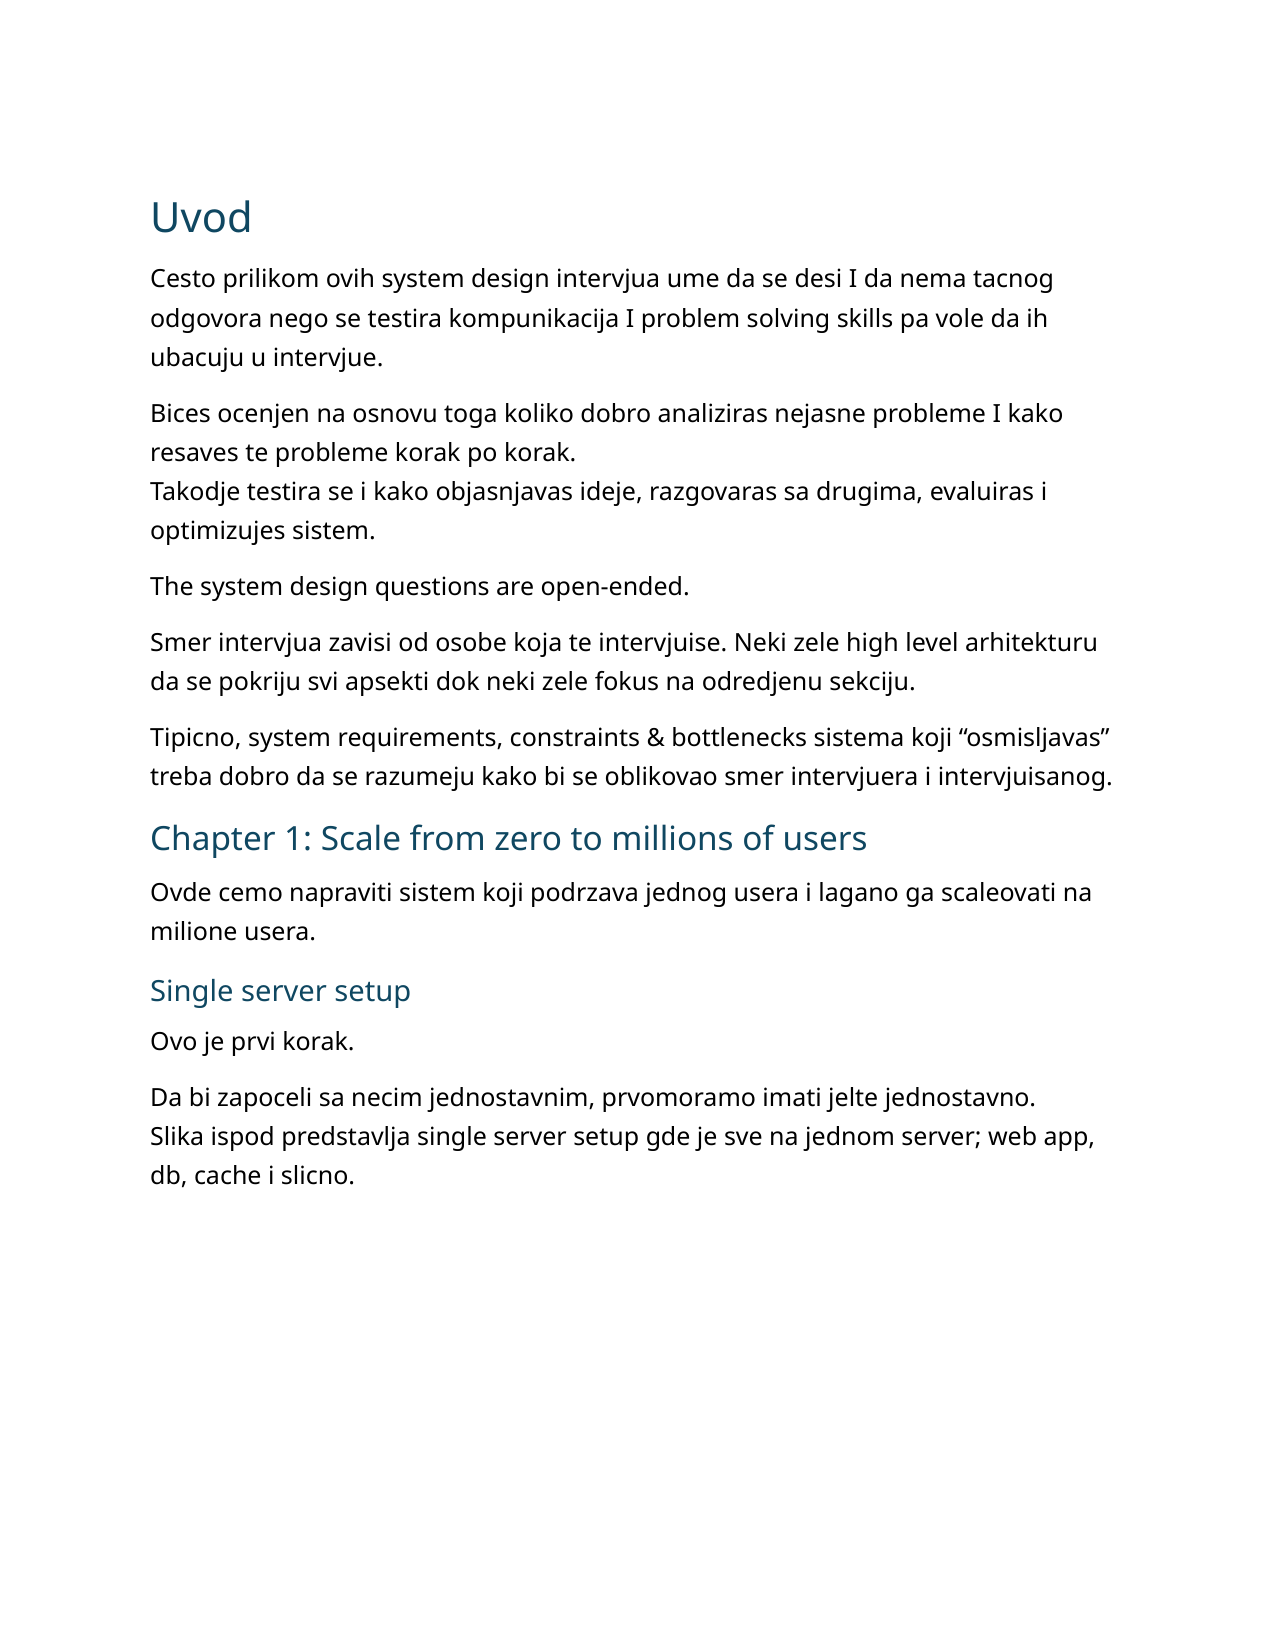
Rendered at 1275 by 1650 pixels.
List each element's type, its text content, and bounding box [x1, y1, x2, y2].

text Ovde cemo napraviti sistem koji podrzava jednog usera i lagano ga scaleovati na milione usera. [150, 875, 1125, 948]
text The system design questions are open-ended. [150, 568, 1125, 603]
subtitle Single server setup [150, 970, 1125, 1009]
text Smer intervjua zavisi od osobe koja te intervjuise. Neki zele high level arhitekturu da se pokriju svi apsekti dok neki zele fokus na odredjenu sekciju. [150, 624, 1125, 698]
subtitle Chapter 1: Scale from zero to millions of users [150, 814, 1125, 860]
subtitle Uvod [150, 187, 1125, 244]
text Bices ocenjen na osnovu toga koliko dobro analiziras nejasne probleme I kako resaves te probleme korak po korak. Takodje testira se i kako objasnjavas ideje, razgovaras sa drugima, evaluiras i optimizujes sistem. [150, 395, 1125, 547]
text Cesto prilikom ovih system design intervjua ume da se desi I da nema tacnog odgovora nego se testira kompunikacija I problem solving skills pa vole da ih ubacuju u intervjue. [150, 261, 1125, 373]
text Da bi zapoceli sa necim jednostavnim, prvomoramo imati jelte jednostavno. Slika ispod predstavlja single server setup gde je sve na jednom server; web app, db, cache i slicno. [150, 1080, 1125, 1192]
text Ovo je prvi korak. [150, 1024, 1125, 1058]
text Tipicno, system requirements, constraints & bottlenecks sistema koji “osmisljavas” treba dobro da se razumeju kako bi se oblikovao smer intervjuera i intervjuisanog. [150, 719, 1125, 793]
